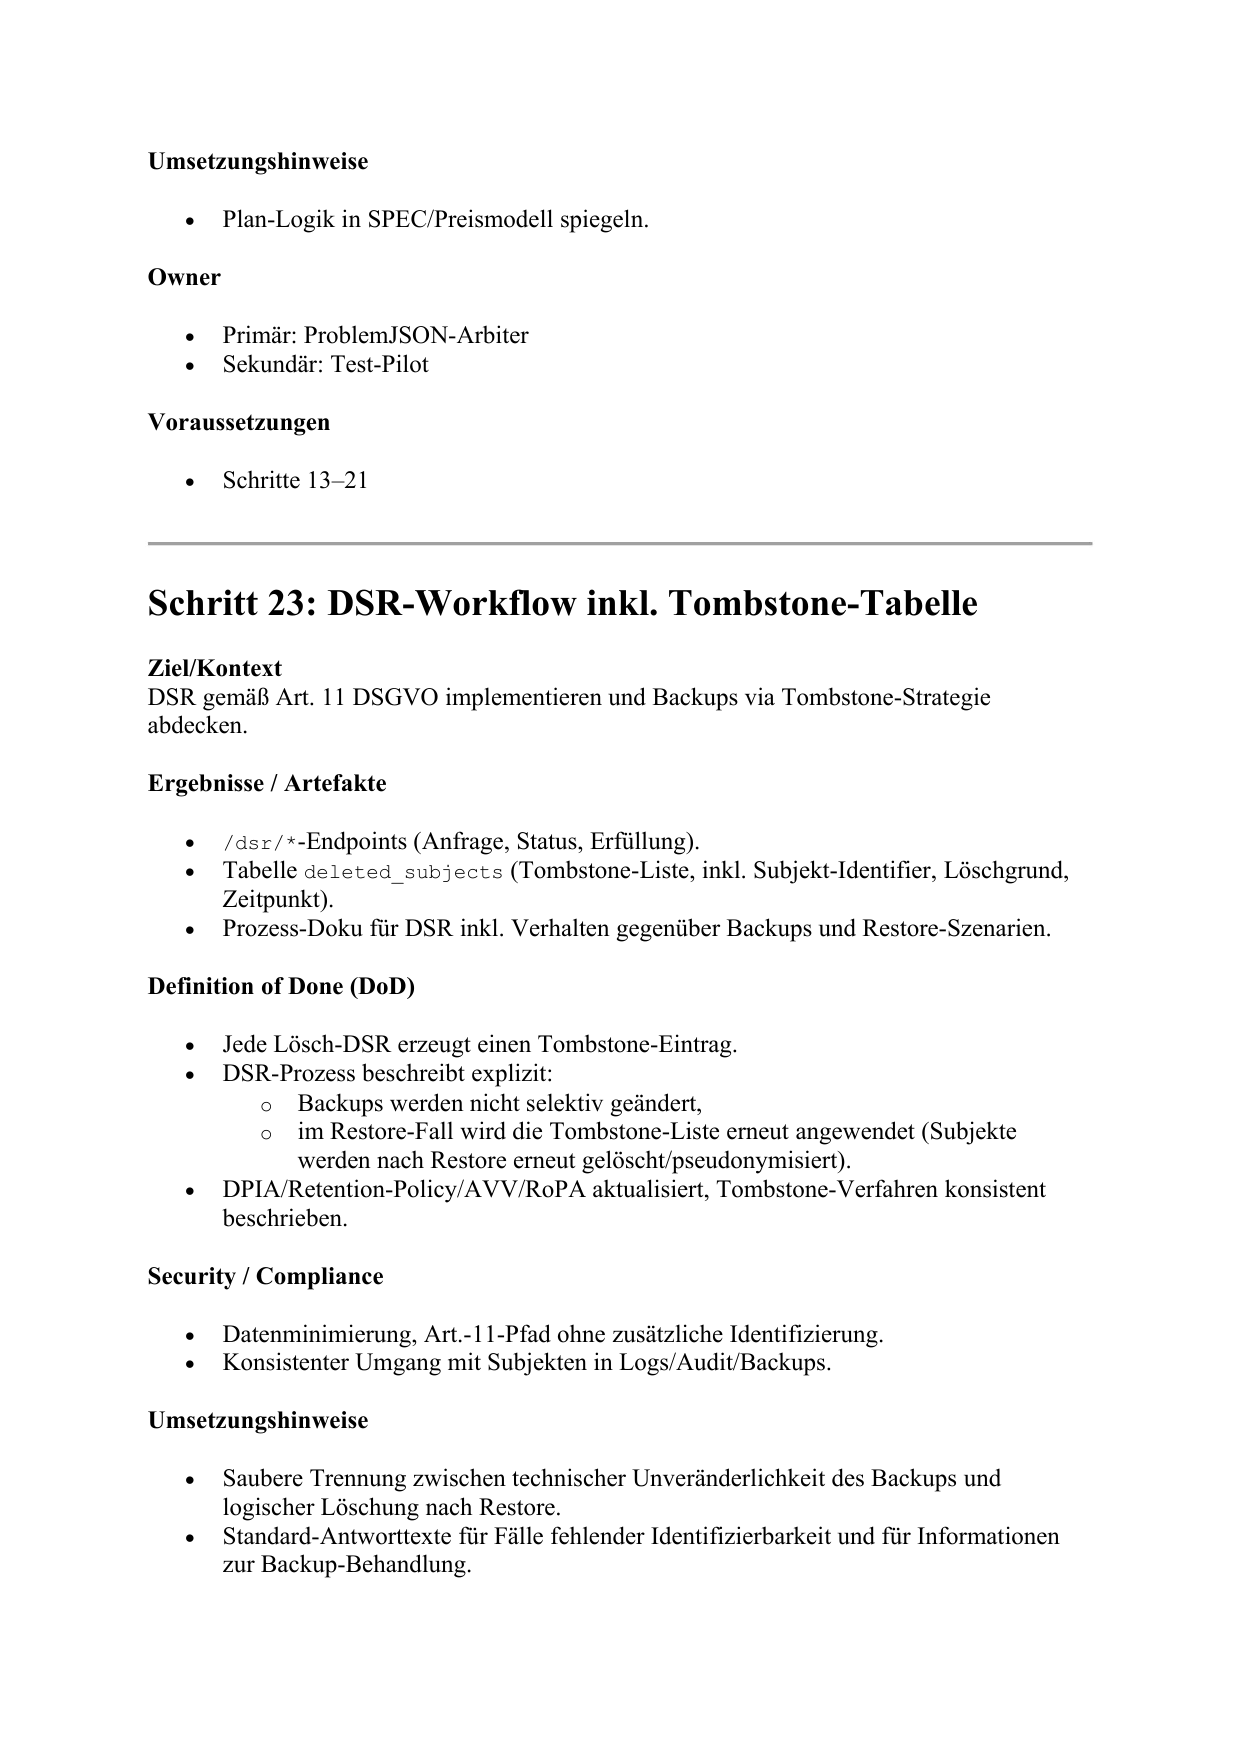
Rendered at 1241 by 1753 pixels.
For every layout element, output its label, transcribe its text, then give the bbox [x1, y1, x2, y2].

text Definition of Done (DoD) [147, 972, 1230, 1001]
text • Schritte 13–21 [185, 465, 1230, 494]
text Schritt 23: DSR-Workflow inkl. Tombstone-Tabelle [147, 582, 1230, 624]
text • Standard-Antworttexte für Fälle fehlender Identifizierbarkeit und für Informationen [185, 1521, 1230, 1550]
text Umsetzungshinweise [147, 147, 1230, 175]
text • Saubere Trennung zwischen technischer Unveränderlichkeit des Backups und [185, 1464, 1230, 1492]
text Voraussetzungen [147, 407, 1230, 436]
text • Primär: ProblemJSON-Arbiter • Sekundär: Test-Pilot [185, 320, 534, 378]
text • Prozess-Doku für DSR inkl. Verhalten gegenüber Backups und Restore-Szenarien. [185, 914, 1230, 942]
picture [145, 540, 1095, 548]
text Security / Compliance [147, 1261, 1230, 1290]
text • Tabelle deleted_subjects (Tombstone-Liste, inkl. Subjekt-Identifier, Löschgrund, [185, 855, 1230, 885]
text zur Backup-Behandlung. [222, 1550, 1230, 1579]
text o im Restore-Fall wird die Tombstone-Liste erneut angewendet (Subjekte werden nach Restore erneut gelöscht/pseudonymisiert). • DPIA/Retention-Policy/AVV/RoPA aktualisiert, Tombstone-Verfahren konsistent beschrieben. [185, 1117, 1230, 1232]
text • /dsr/*-Endpoints (Anfrage, Status, Erfüllung). [185, 826, 1230, 855]
text logischer Löschung nach Restore. [222, 1492, 1230, 1521]
text • Plan-Logik in SPEC/Preismodell spiegeln. [185, 204, 1230, 233]
text • Datenminimierung, Art.-11-Pfad ohne zusätzliche Identifizierung. • Konsistenter Umgang mit Subjekten in Logs/Audit/Backups. [185, 1319, 889, 1377]
text Ziel/Kontext [147, 653, 1230, 682]
text • Jede Lösch-DSR erzeugt einen Tombstone-Eintrag. • DSR-Prozess beschreibt explizit: [185, 1030, 743, 1087]
text Ergebnisse / Artefakte [147, 769, 1230, 797]
text Owner [147, 263, 1230, 291]
text Zeitpunkt). [222, 885, 1230, 914]
text DSR gemäß Art. 11 DSGVO implementieren und Backups via Tombstone-Strategie abdecken. [147, 682, 1230, 739]
text o Backups werden nicht selektiv geändert, [260, 1087, 1230, 1117]
text Umsetzungshinweise [147, 1406, 1230, 1434]
